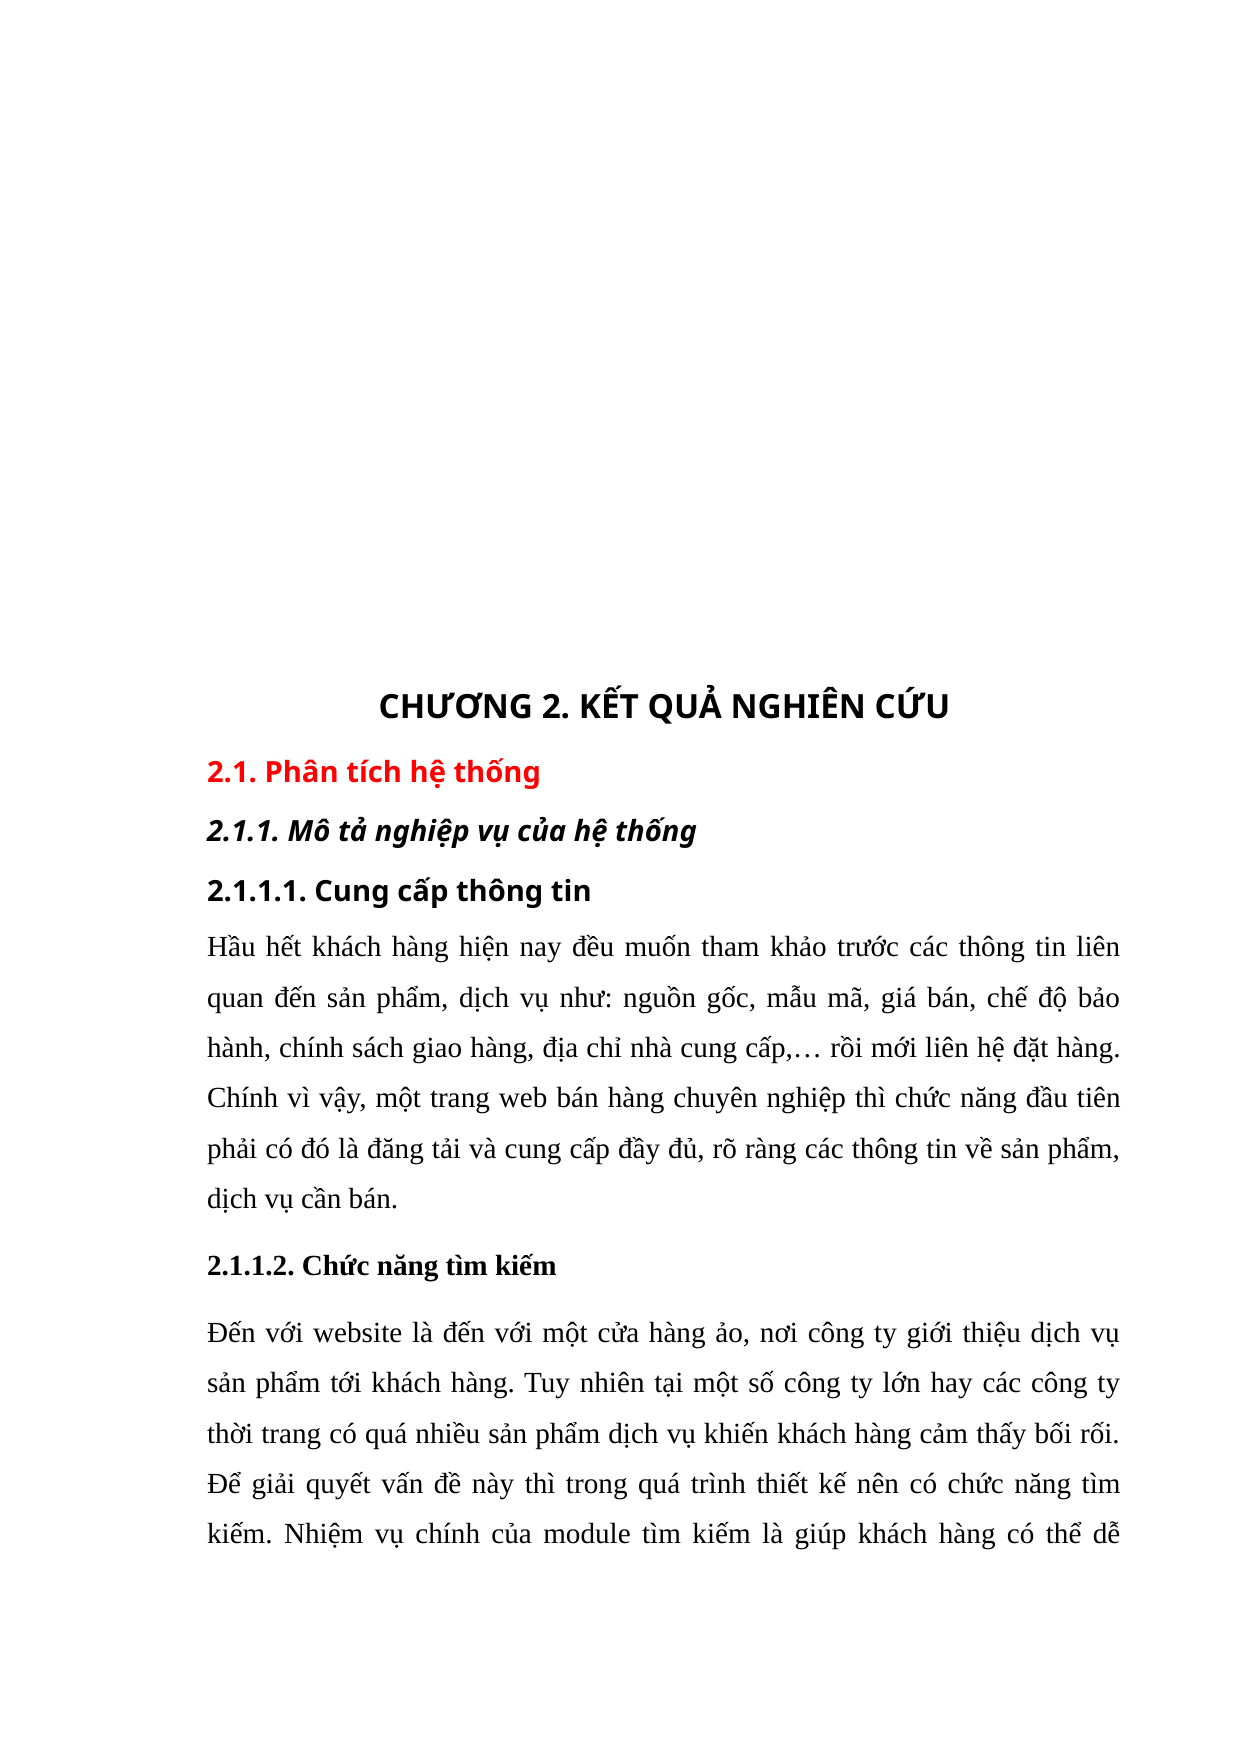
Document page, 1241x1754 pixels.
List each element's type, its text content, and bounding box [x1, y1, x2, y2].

subtitle 2.1.1. Mô tả nghiệp vụ của hệ thống [207, 811, 1122, 850]
text 2.1.1.2. Chức năng tìm kiếm [207, 1248, 1122, 1282]
subtitle 2.1. Phân tích hệ thống [207, 751, 1122, 791]
text Hầu hết khách hàng hiện nay đều muốn tham khảo trước các thông tin liên quan đến sản phẩm, dịch vụ như: nguồn gốc, mẫu mã, giá bán, chế độ bảo hành, chính sách giao hàng, địa chỉ nhà cung cấp,… rồi mới liên hệ đặt hàng. Chính vì vậy, một trang web bán hàng chuyên nghiệp thì chức năng đầu tiên phải có đó là đăng tải và cung cấp đầy đủ, rõ ràng các thông tin về sản phẩm, dịch vụ cần bán. [207, 929, 1122, 1215]
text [207, 1315, 1122, 1550]
subtitle CHƯƠNG 2. KẾT QUẢ NGHIÊN CỨU [207, 683, 1122, 728]
text 2.1.1.1. Cung cấp thông tin [207, 870, 1122, 910]
